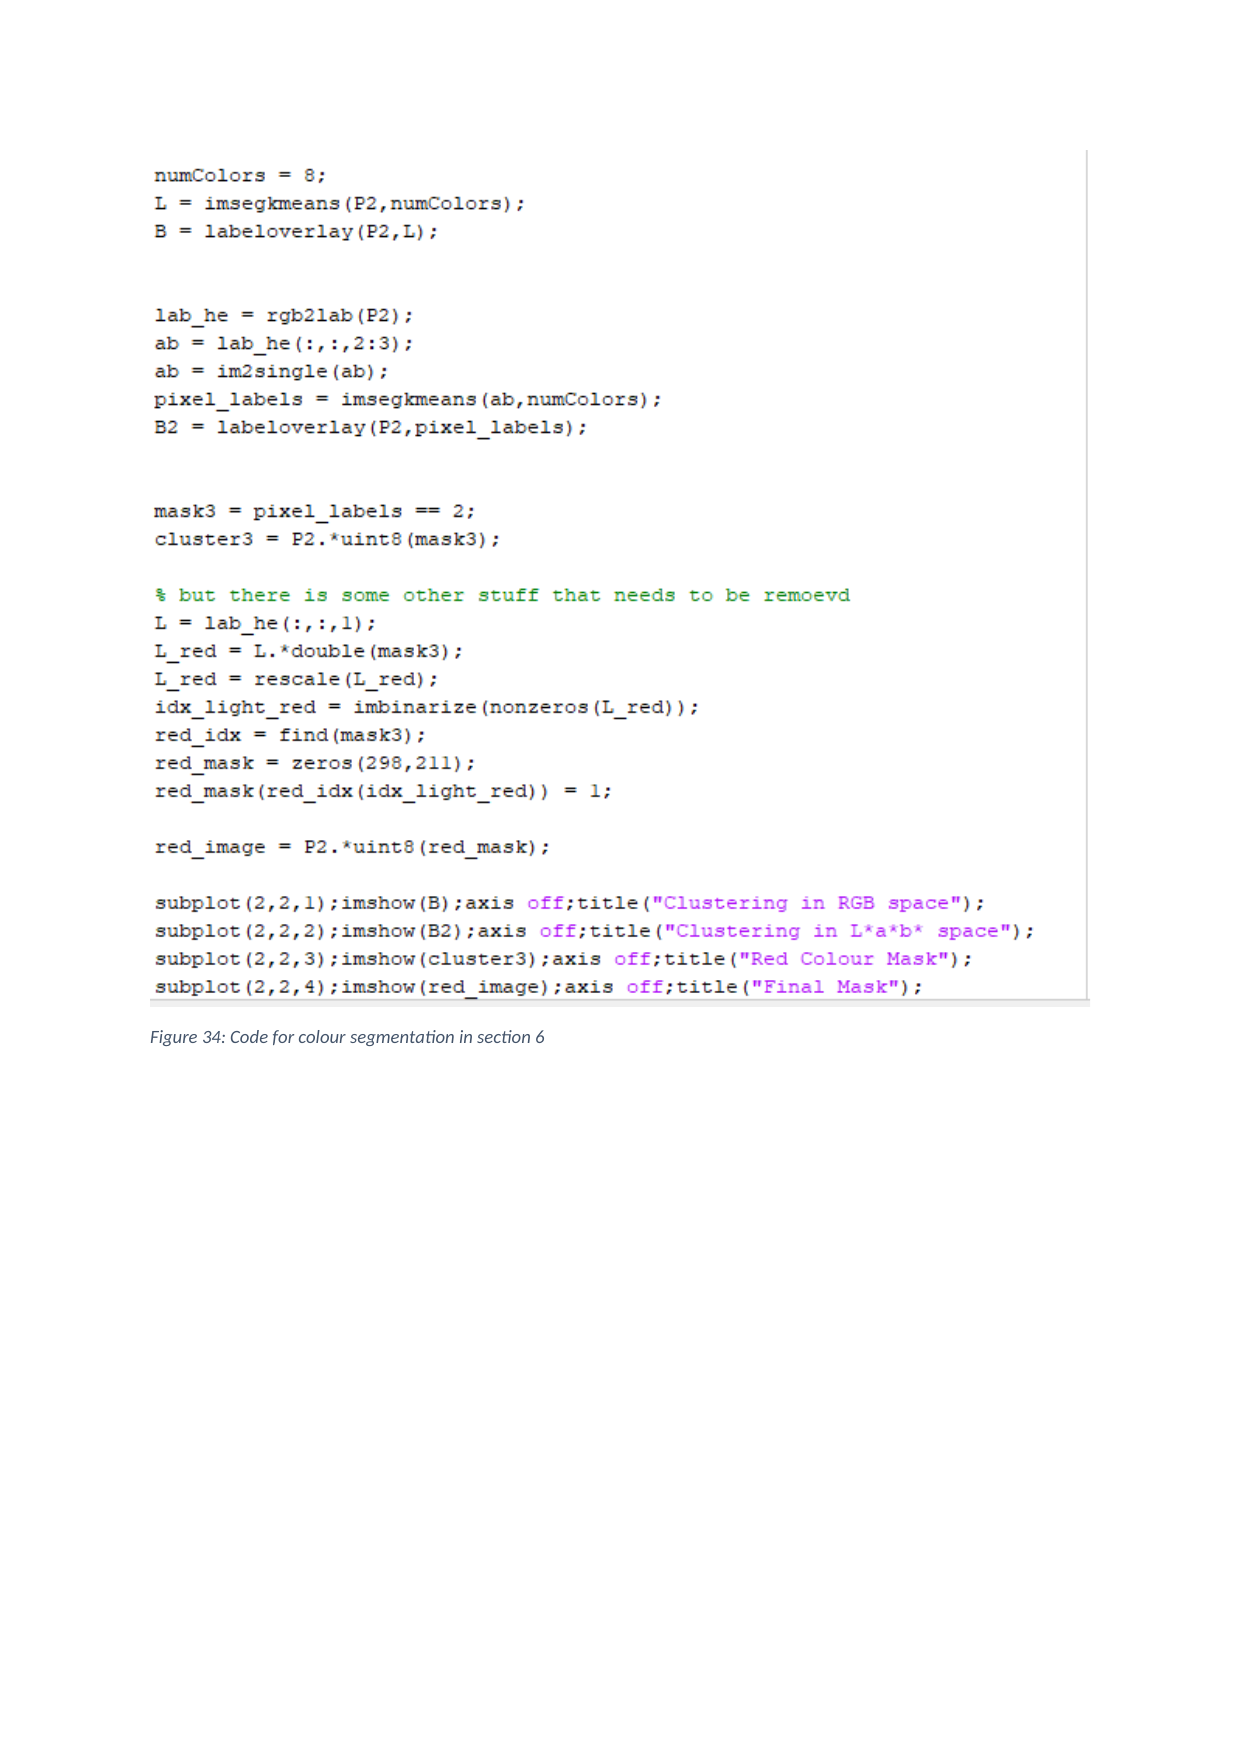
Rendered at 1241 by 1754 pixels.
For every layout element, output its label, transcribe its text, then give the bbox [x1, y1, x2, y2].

text Figure 34: Code for colour segmentation in section 6 [150, 1025, 1090, 1048]
picture [150, 150, 1091, 1007]
